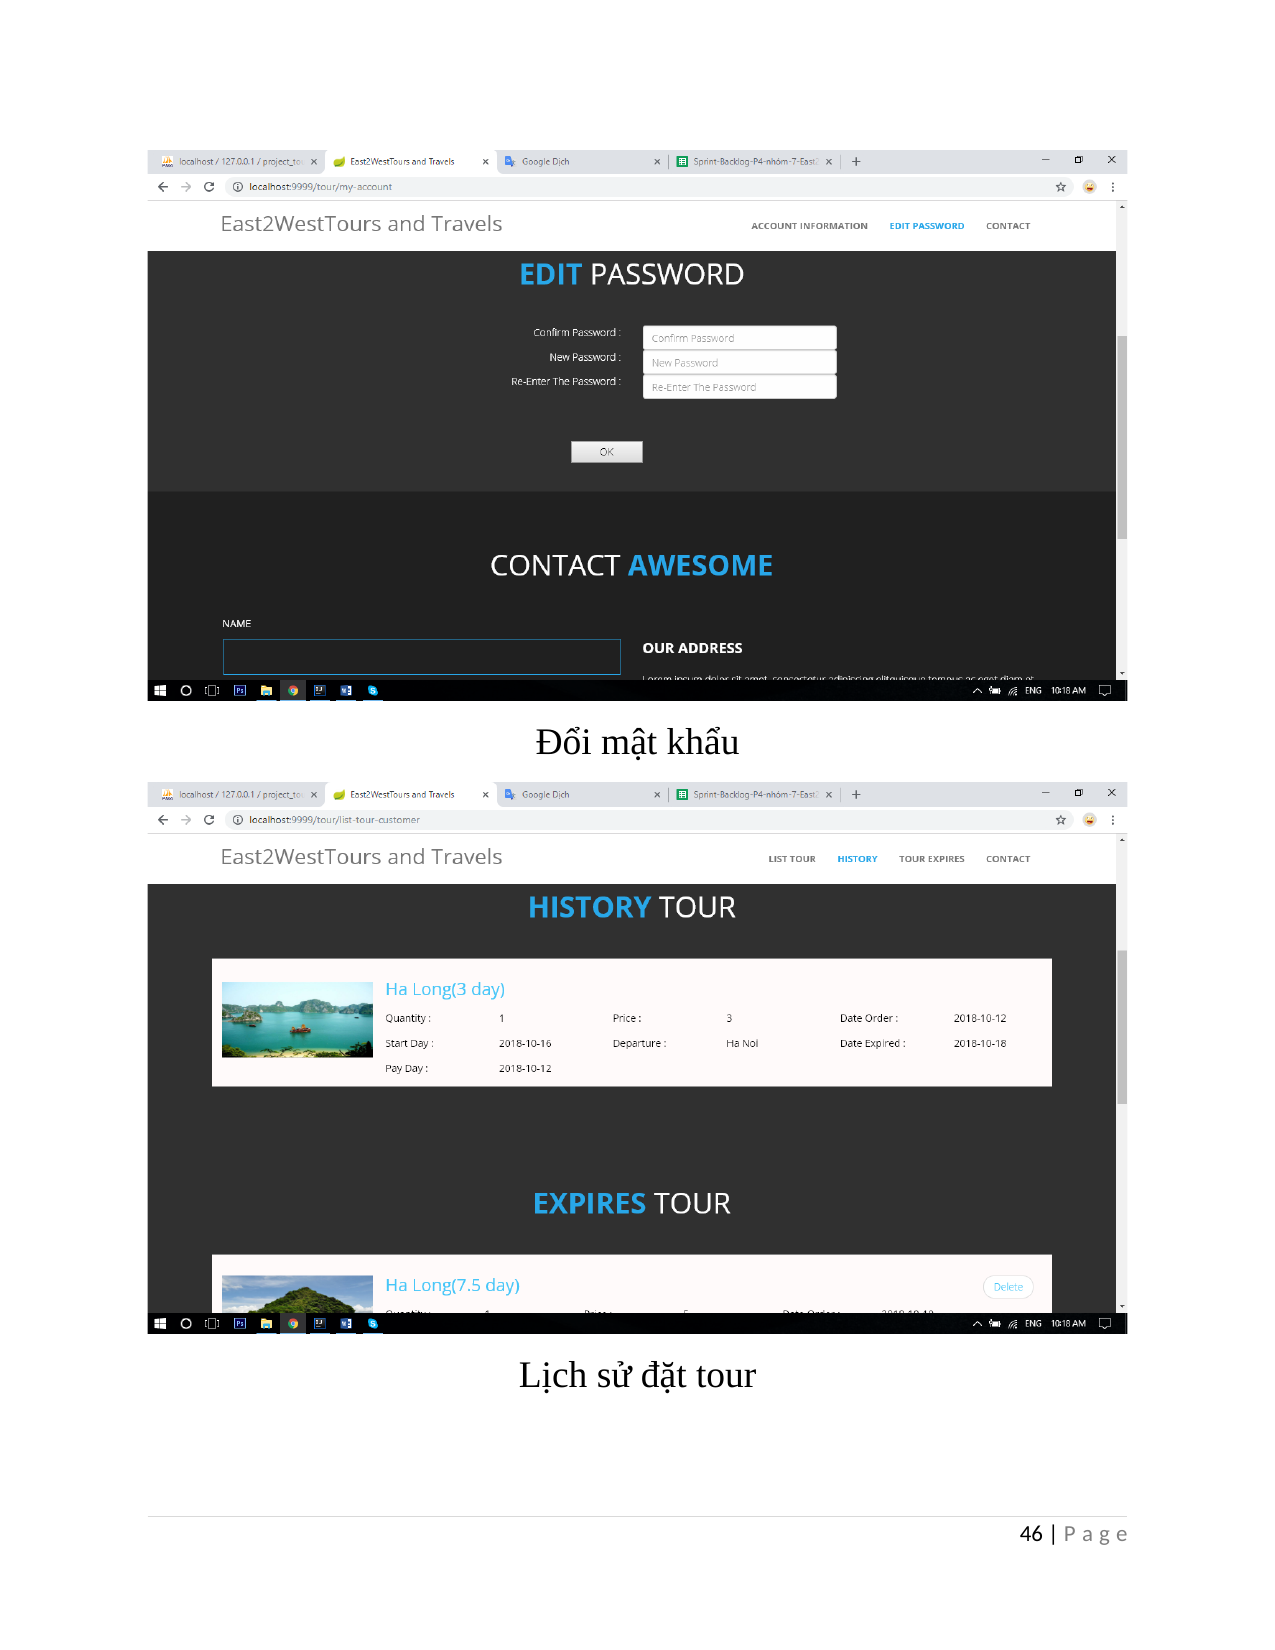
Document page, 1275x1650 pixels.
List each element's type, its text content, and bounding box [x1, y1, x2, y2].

picture [147, 782, 1128, 1334]
picture [147, 150, 1128, 701]
text Lịch sử đặt tour [148, 1352, 1127, 1396]
text Đổi mật khẩu [148, 719, 1127, 763]
